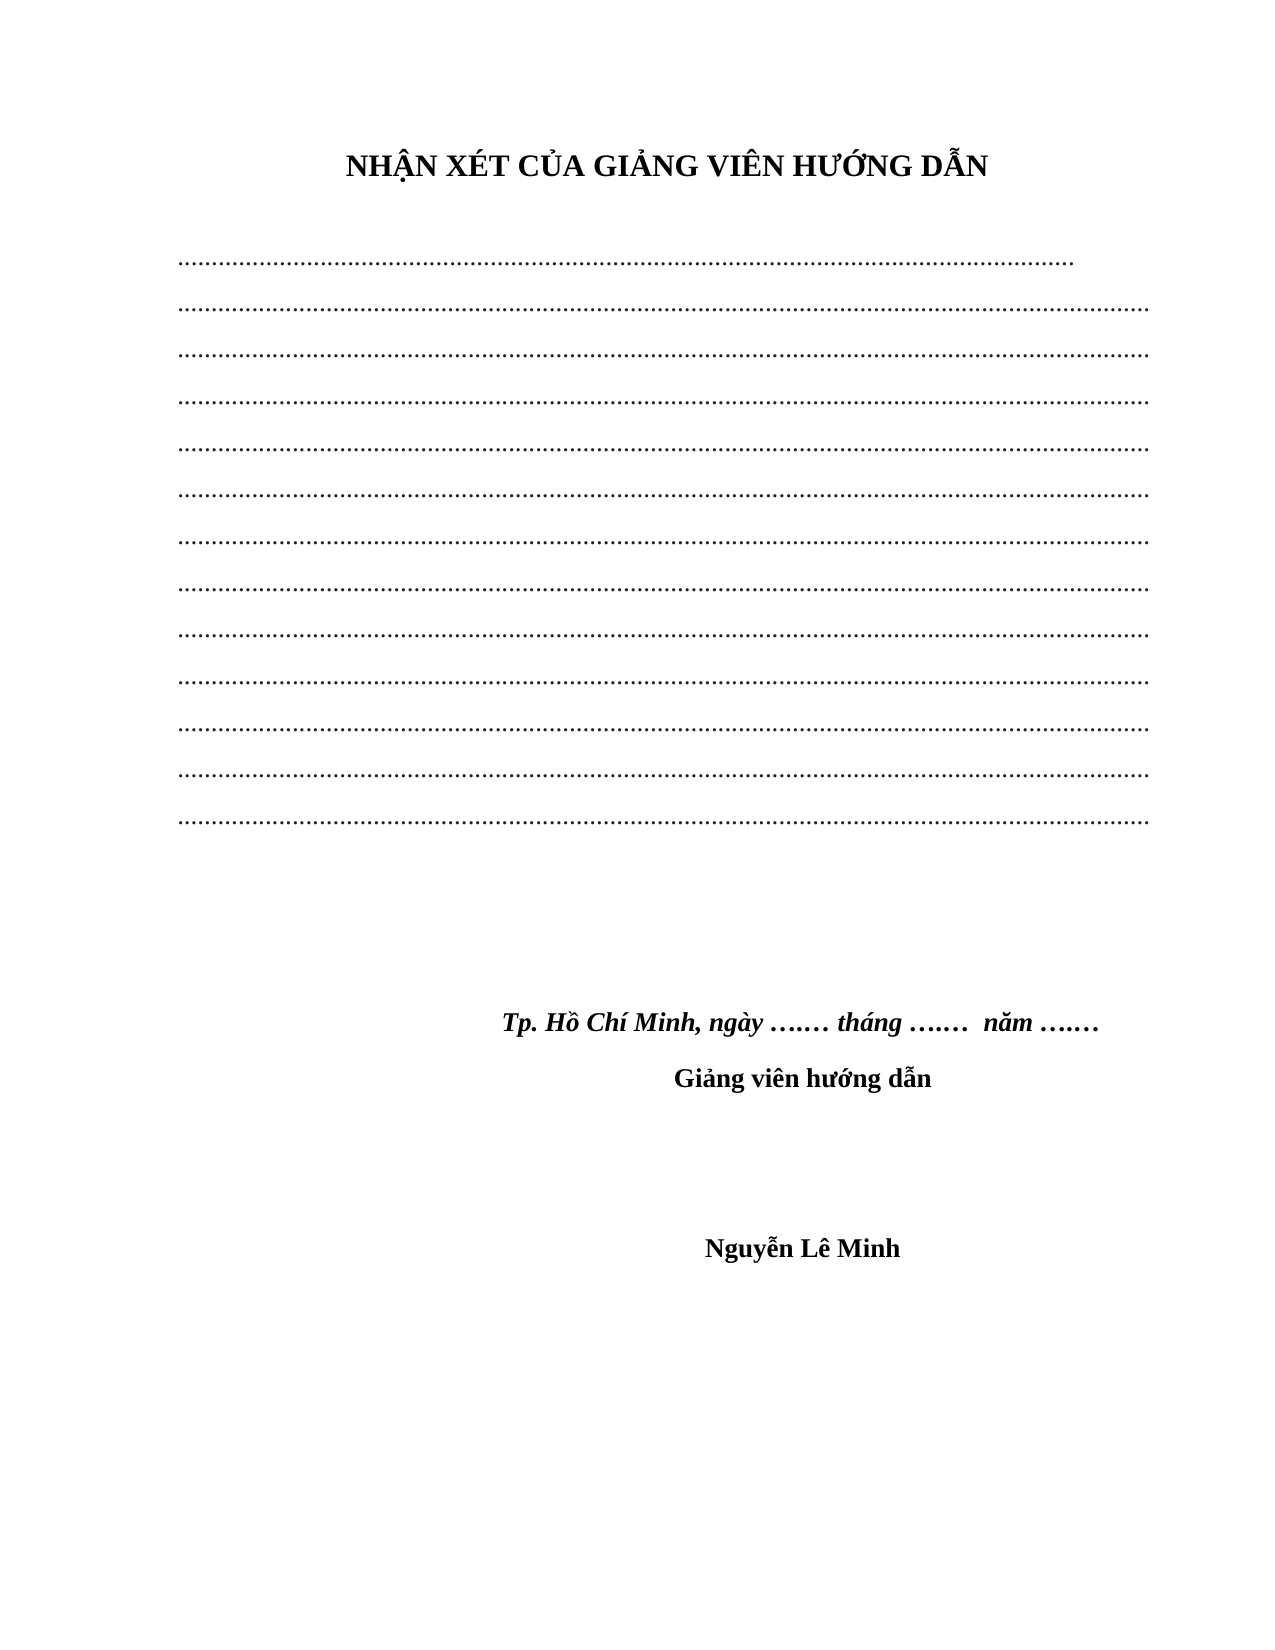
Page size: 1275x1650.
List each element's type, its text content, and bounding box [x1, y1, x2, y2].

table_header Tp. Hồ Chí Minh, ngày ….… tháng ….… năm ….… Giảng viên hướng dẫn Nguyễn Lê Minh [460, 949, 1145, 1413]
text NHẬN XÉT CỦA GIẢNG VIÊN HƯỚNG DẪN [177, 148, 1157, 184]
